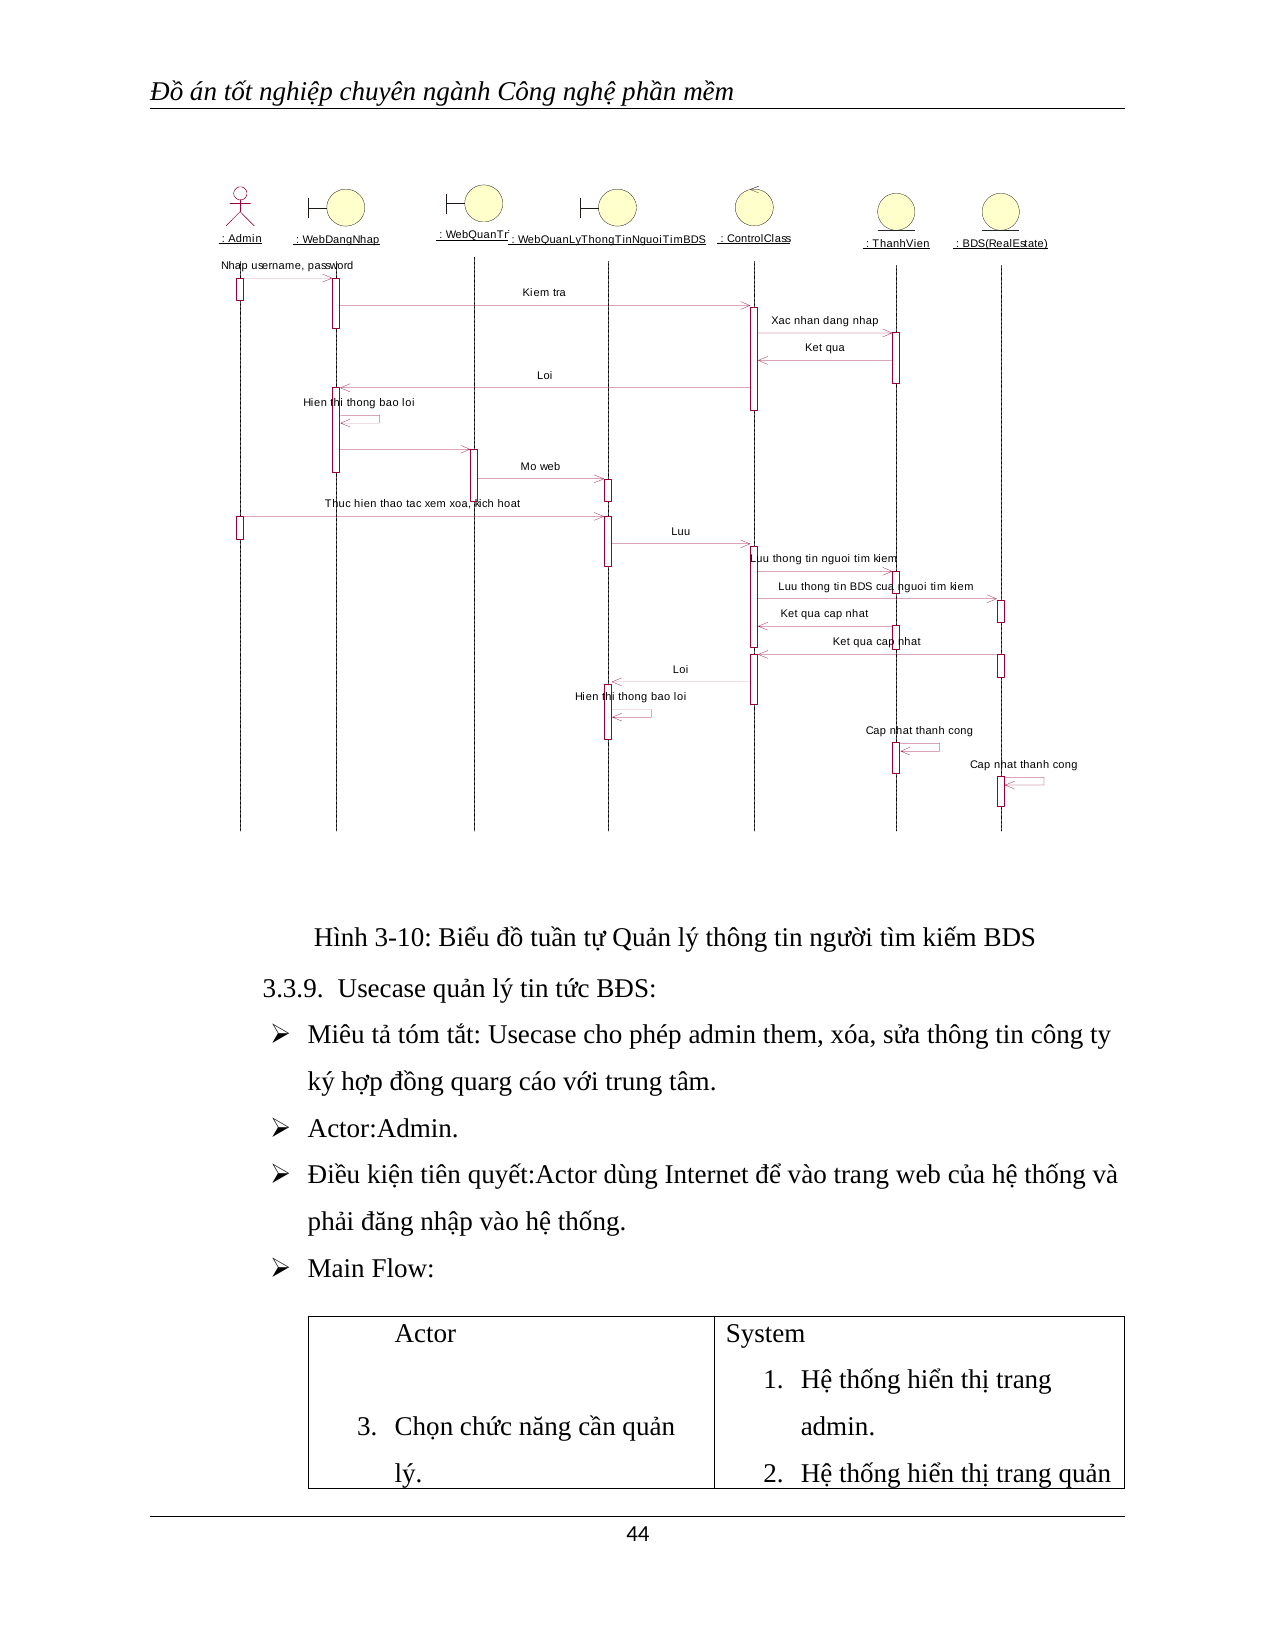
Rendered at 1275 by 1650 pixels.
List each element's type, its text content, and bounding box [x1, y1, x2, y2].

list Usecase quản lý tin tức BĐS: [262, 972, 1125, 1003]
list Miêu tả tóm tắt: Usecase cho phép admin them, xóa, sửa thông tin công ty ký hợp đồng quarg cáo với trung tâm. [270, 1018, 1125, 1096]
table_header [715, 1317, 1124, 1488]
text Hình 3-10: Biểu đồ tuần tự Quản lý thông tin người tìm kiếm BDS [225, 921, 1125, 953]
list Điều kiện tiên quyết:Actor dùng Internet để vào trang web của hệ thống và phải đăng nhập vào hệ thống. [270, 1159, 1125, 1237]
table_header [309, 1317, 714, 1488]
list Actor:Admin. [270, 1112, 1125, 1143]
list Main Flow: [270, 1252, 1125, 1283]
